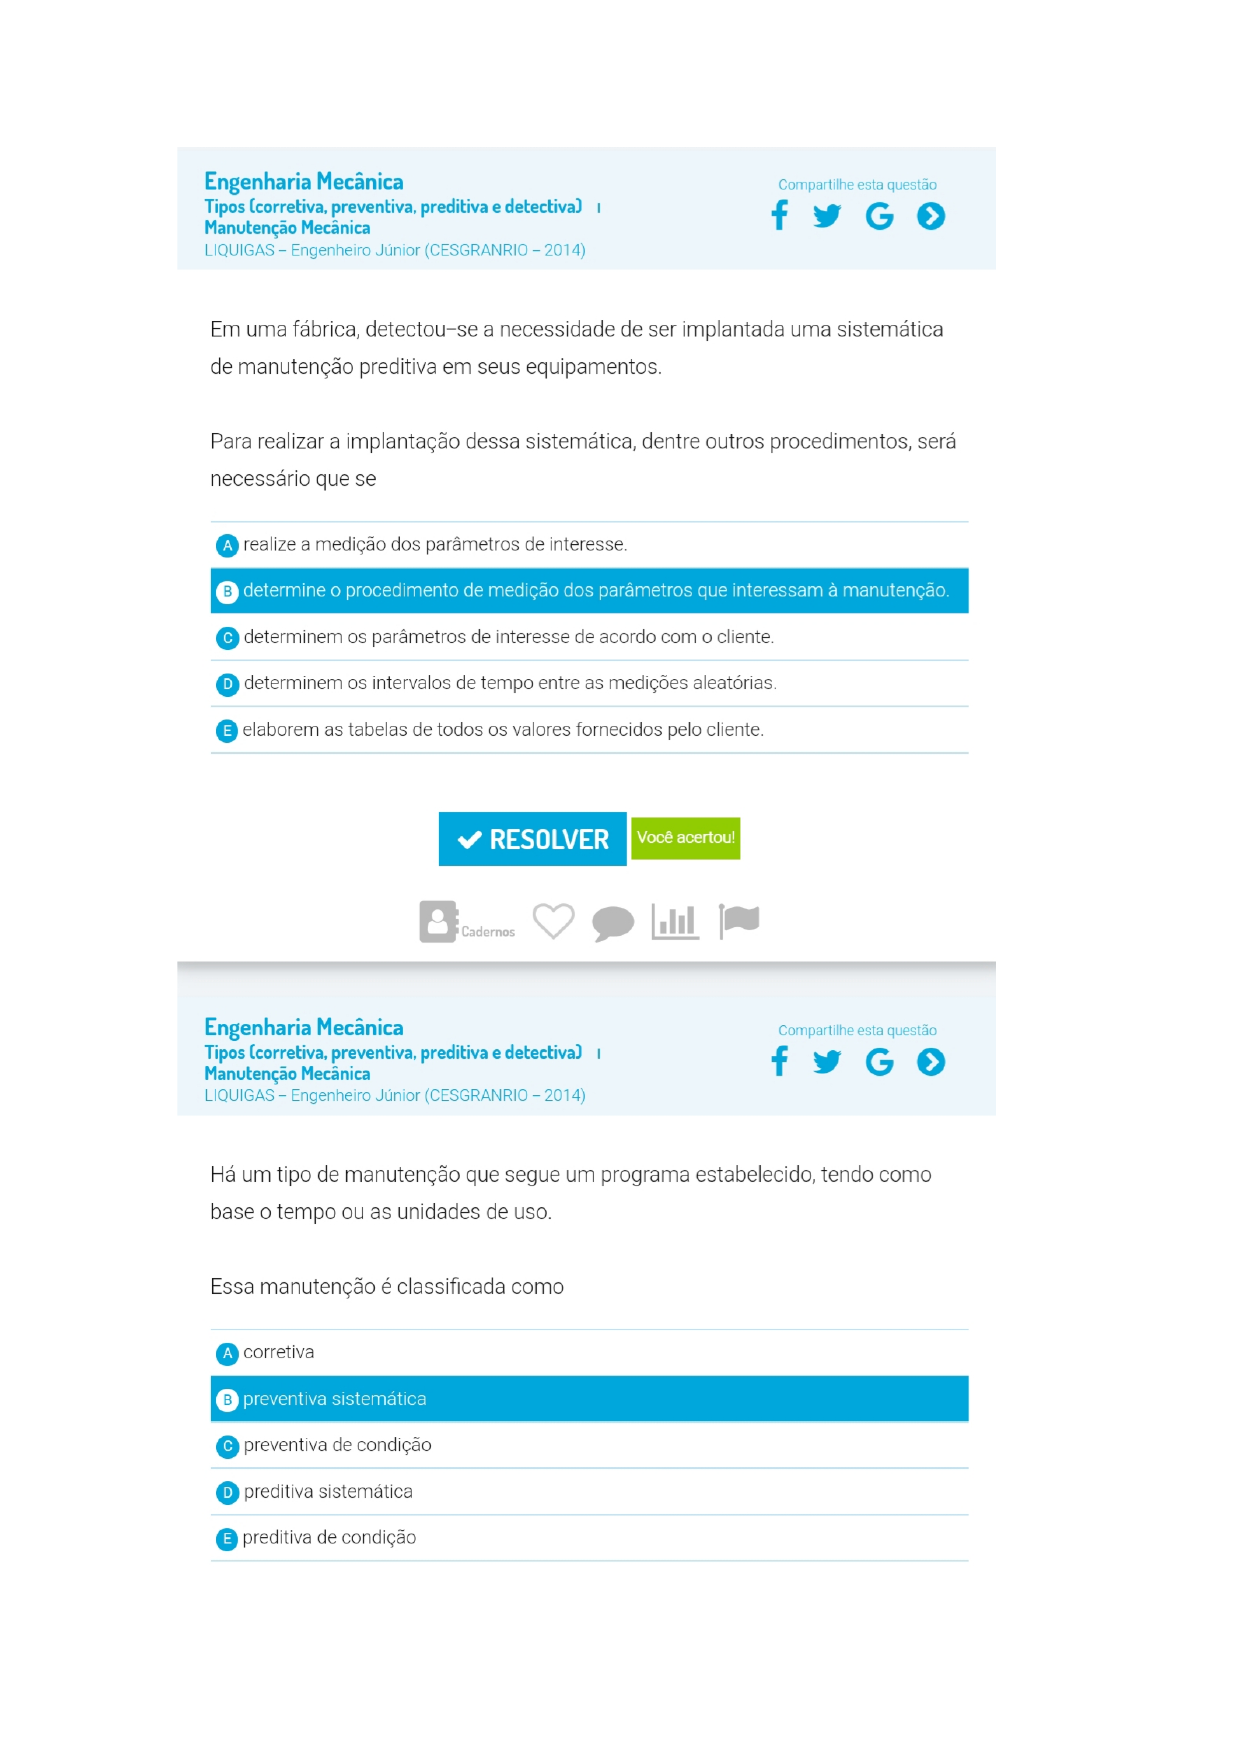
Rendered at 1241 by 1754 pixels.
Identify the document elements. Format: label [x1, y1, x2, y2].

picture [177, 147, 996, 1607]
